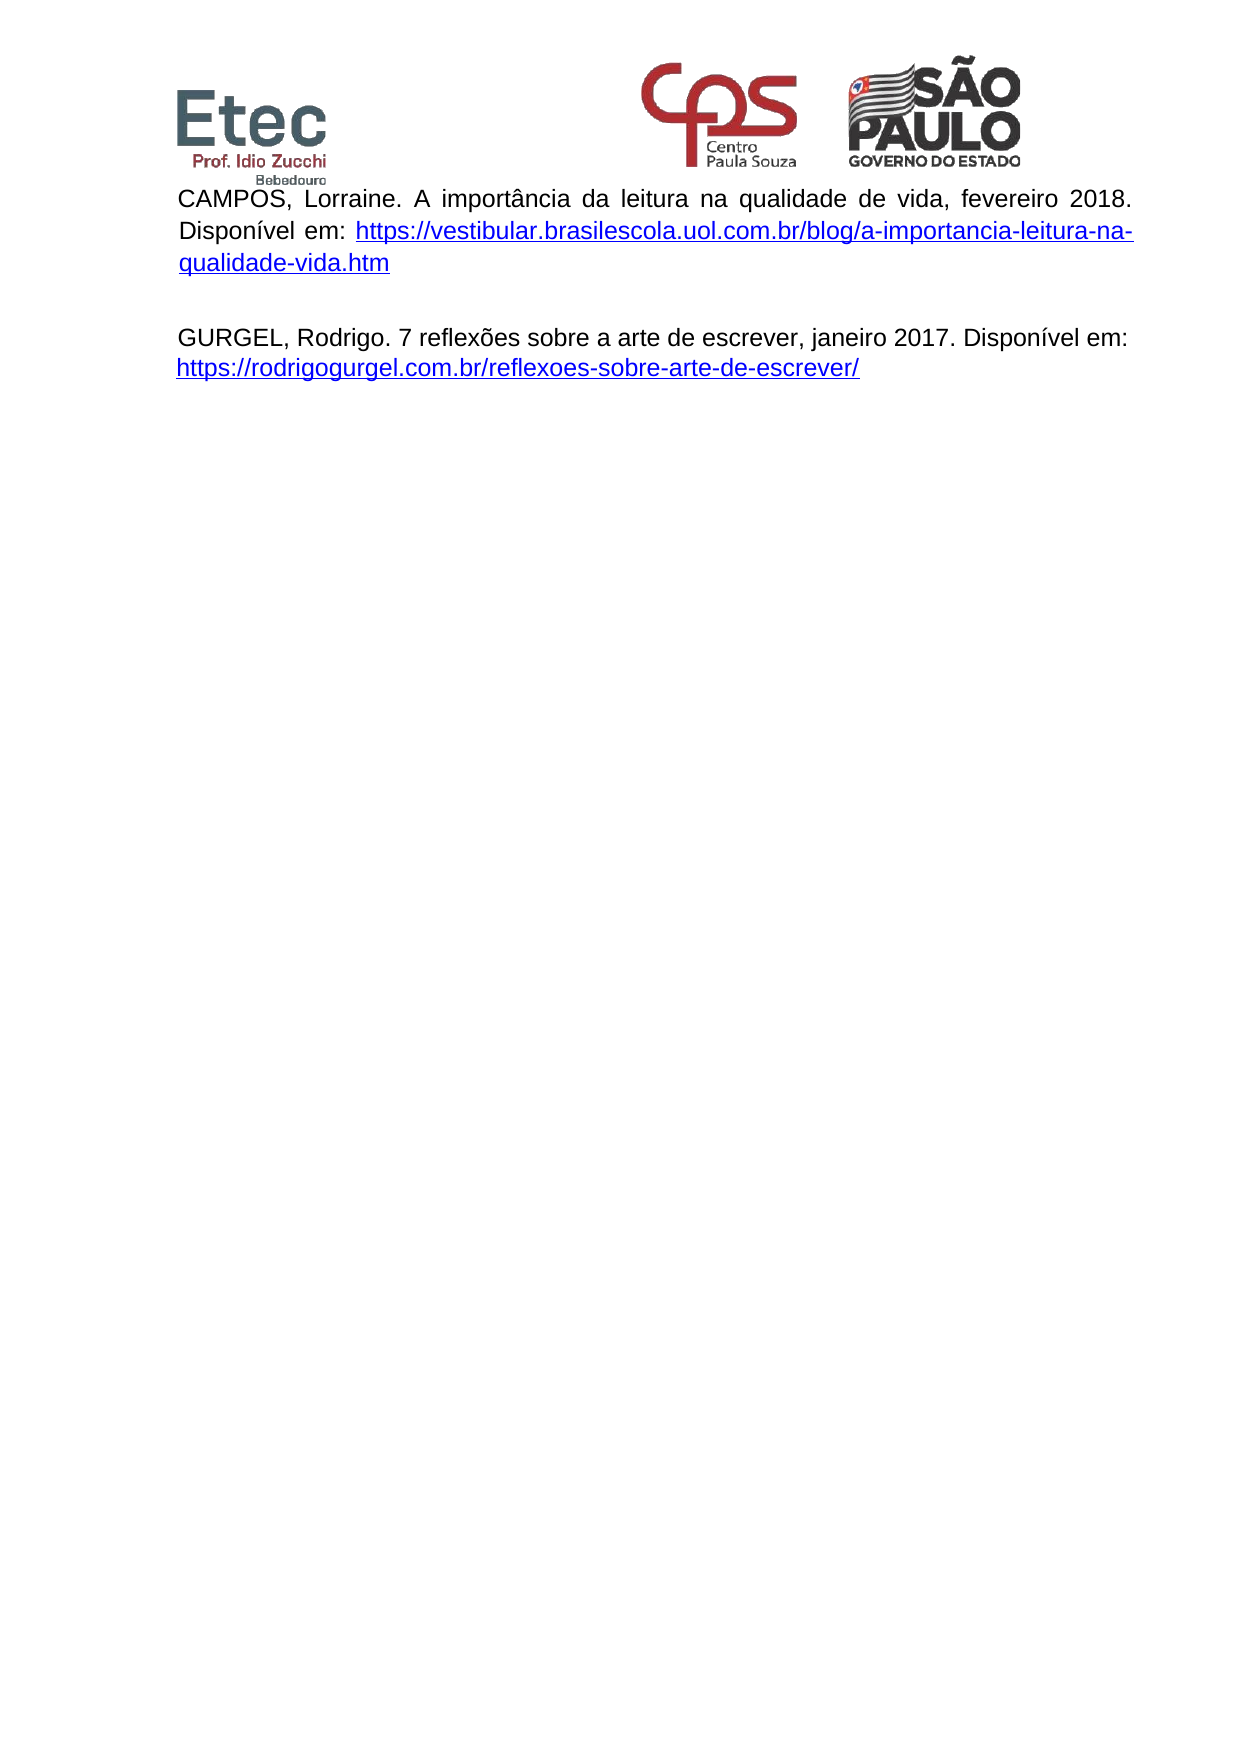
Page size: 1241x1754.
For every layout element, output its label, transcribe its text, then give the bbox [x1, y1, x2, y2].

picture [177, 90, 326, 184]
text GURGEL, Rodrigo. 7 reflexões sobre a arte de escrever, janeiro 2017. Disponível em: [177, 323, 1134, 351]
picture [641, 55, 1021, 167]
text CAMPOS, Lorraine. A importância da leitura na qualidade de vida, fevereiro 2018. Disponível em: https://vestibular.brasilescola.uol.com.br/blog/a-importancia-leitura-na-qualidade-vida.htm [177, 184, 1134, 276]
text https://rodrigogurgel.com.br/reflexoes-sobre-arte-de-escrever/ [176, 354, 1134, 382]
